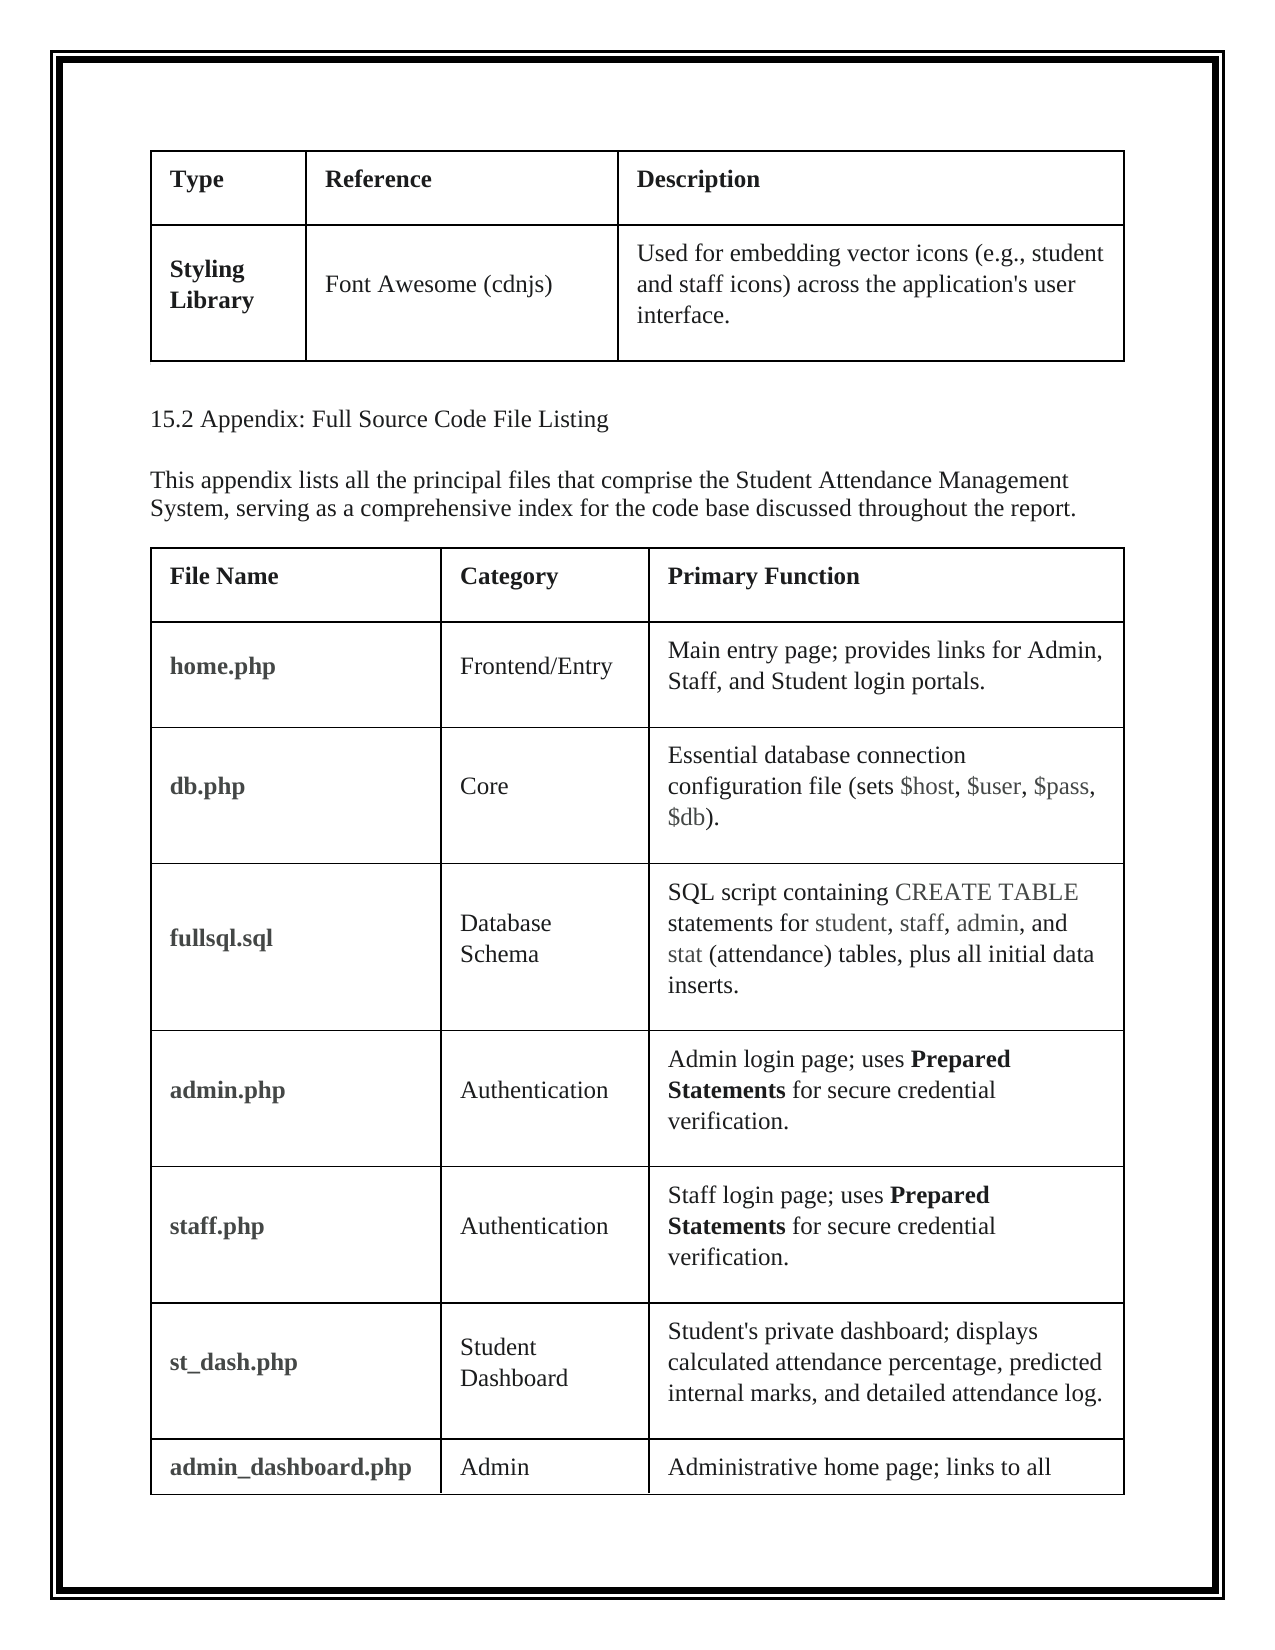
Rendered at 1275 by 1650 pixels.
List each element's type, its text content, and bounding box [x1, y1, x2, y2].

table_cell Admin login page; uses Prepared Statements for secure credential verification. [650, 1031, 1123, 1166]
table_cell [650, 1440, 1123, 1493]
table_cell Authentication [442, 1031, 648, 1166]
table_cell db.php [152, 728, 440, 862]
table_header Reference [307, 152, 617, 224]
table_cell Database Schema [442, 864, 648, 1030]
table_cell Student's private dashboard; displays calculated attendance percentage, predicted internal marks, and detailed attendance log. [650, 1304, 1123, 1438]
table_cell st_dash.php [152, 1304, 440, 1438]
table_cell Frontend/Entry [442, 623, 648, 726]
table_header Primary Function [650, 549, 1123, 621]
table_cell Styling Library [152, 226, 305, 360]
table_cell admin.php [152, 1031, 440, 1166]
table_cell admin_dashboard.php [152, 1440, 440, 1493]
table_header File Name [152, 549, 440, 621]
table_cell Main entry page; provides links for Admin, Staff, and Student login portals. [650, 623, 1123, 726]
table_cell Essential database connection configuration file (sets $host, $user, $pass, $db). [650, 728, 1123, 862]
table_header Type [152, 152, 305, 224]
table_cell home.php [152, 623, 440, 726]
table_cell Core [442, 728, 648, 862]
table_cell staff.php [152, 1167, 440, 1302]
table_cell SQL script containing CREATE TABLE statements for student, staff, admin, and stat (attendance) tables, plus all initial data inserts. [650, 864, 1123, 1030]
table_cell Staff login page; uses Prepared Statements for secure credential verification. [650, 1167, 1123, 1302]
table_cell Used for embedding vector icons (e.g., student and staff icons) across the application's user interface. [619, 226, 1123, 360]
table_header Description [619, 152, 1123, 224]
subtitle 15.2 Appendix: Full Source Code File Listing [150, 404, 1125, 433]
table_cell Authentication [442, 1167, 648, 1302]
text This appendix lists all the principal files that comprise the Student Attendance Management System, serving as a comprehensive index for the code base discussed throughout the report. [150, 465, 1125, 522]
table_cell Student Dashboard [442, 1304, 648, 1438]
table_header Category [442, 549, 648, 621]
table_cell Font Awesome (cdnjs) [307, 226, 617, 360]
table_cell fullsql.sql [152, 864, 440, 1030]
table_cell Admin Dashboard [442, 1440, 648, 1493]
